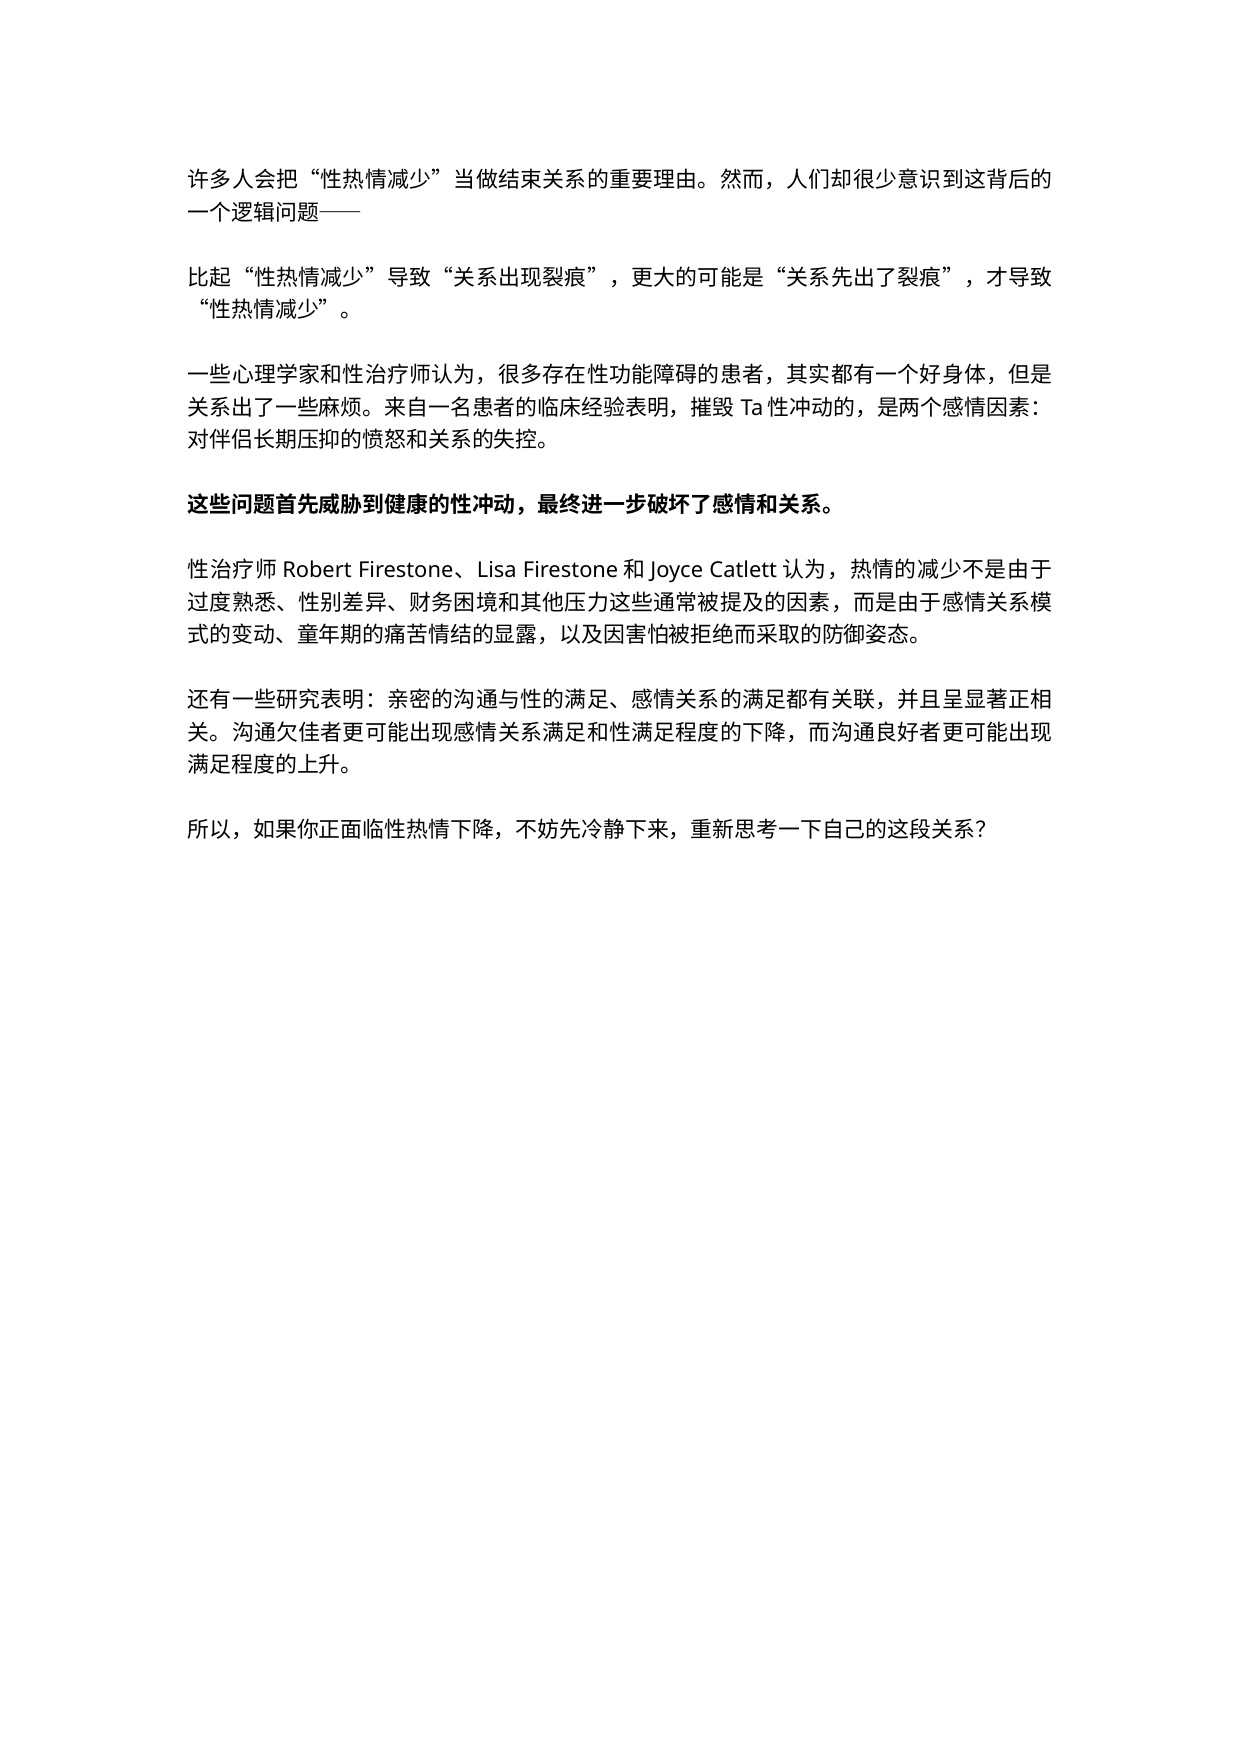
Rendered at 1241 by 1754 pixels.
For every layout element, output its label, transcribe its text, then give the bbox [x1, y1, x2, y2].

text 比起“性热情减少”导致“关系出现裂痕”，更大的可能是“关系先出了裂痕”，才导致“性热情减少”。 [187, 259, 1053, 324]
text 所以，如果你正面临性热情下降，不妨先冷静下来，重新思考一下自己的这段关系？ [187, 812, 1053, 844]
text 性治疗师Robert Firestone、Lisa Firestone和Joyce Catlett认为，热情的减少不是由于过度熟悉、性别差异、财务困境和其他压力这些通常被提及的因素，而是由于感情关系模式的变动、童年期的痛苦情结的显露，以及因害怕被拒绝而采取的防御姿态。 [187, 552, 1053, 649]
text 还有一些研究表明：亲密的沟通与性的满足、感情关系的满足都有关联，并且呈显著正相关。沟通欠佳者更可能出现感情关系满足和性满足程度的下降，而沟通良好者更可能出现满足程度的上升。 [187, 682, 1053, 779]
text 一些心理学家和性治疗师认为，很多存在性功能障碍的患者，其实都有一个好身体，但是关系出了一些麻烦。来自一名患者的临床经验表明，摧毁Ta性冲动的，是两个感情因素：对伴侣长期压抑的愤怒和关系的失控。 [187, 357, 1053, 454]
text 这些问题首先威胁到健康的性冲动，最终进一步破坏了感情和关系。 [187, 487, 1053, 519]
text 许多人会把“性热情减少”当做结束关系的重要理由。然而，人们却很少意识到这背后的一个逻辑问题—— [187, 162, 1053, 227]
